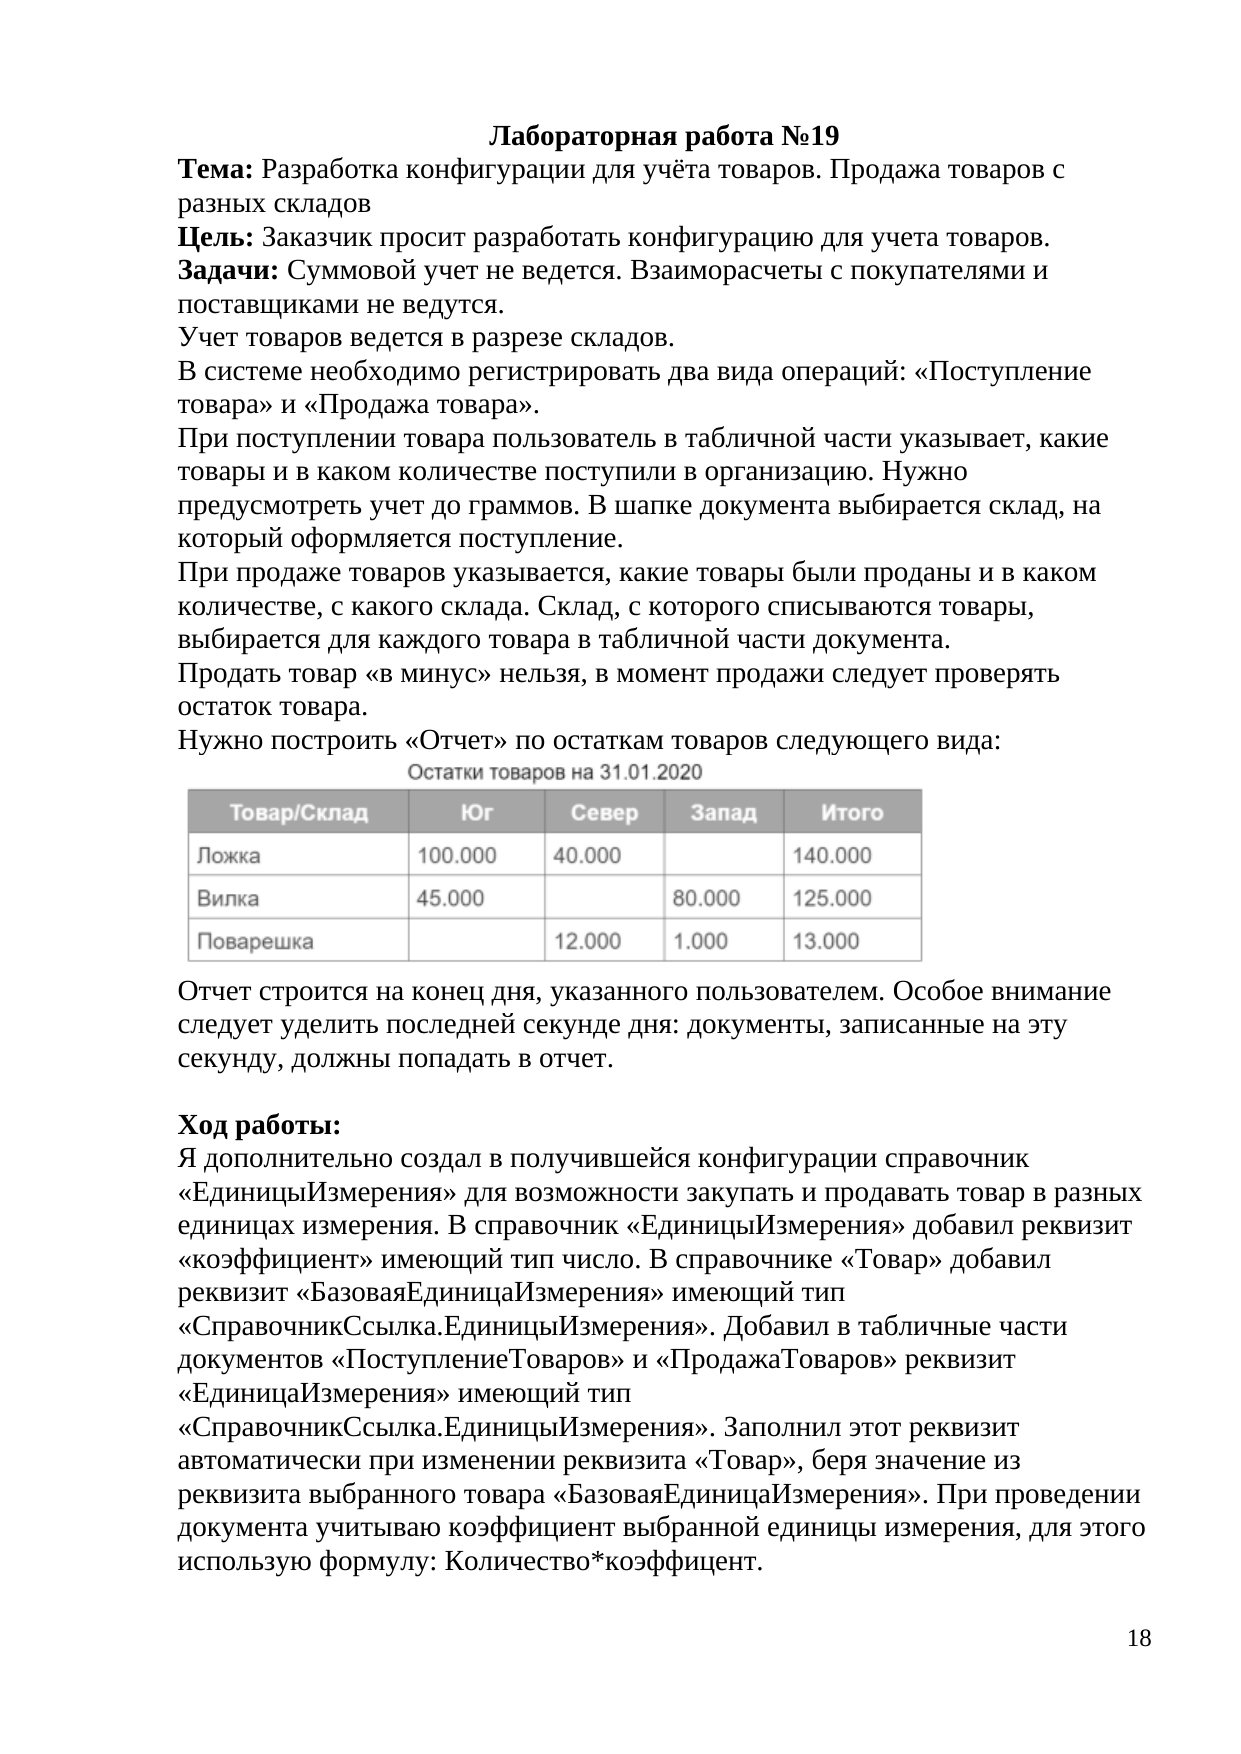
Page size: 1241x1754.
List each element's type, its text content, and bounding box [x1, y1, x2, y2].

text Отчет строится на конец дня, указанного пользователем. Особое внимание следует уделить последней секунде дня: документы, записанные на эту секунду, должны попадать в отчет. [177, 973, 1152, 1073]
text Цель: Заказчик просит разработать конфигурацию для учета товаров. [177, 219, 1152, 252]
text Учет товаров ведется в разрезе складов. [177, 319, 1152, 353]
text Ход работы: [177, 1107, 1152, 1140]
text При продаже товаров указывается, какие товары были проданы и в каком количестве, с какого склада. Склад, с которого списываются товары, выбирается для каждого товара в табличной части документа. [177, 554, 1152, 655]
text Я дополнительно создал в получившейся конфигурации справочник «ЕдиницыИзмерения» для возможности закупать и продавать товар в разных единицах измерения. В справочник «ЕдиницыИзмерения» добавил реквизит «коэффициент» имеющий тип число. В справочнике «Товар» добавил реквизит «БазоваяЕдиницаИзмерения» имеющий тип «СправочникСсылка.ЕдиницыИзмерения». Добавил в табличные части документов «ПоступлениеТоваров» и «ПродажаТоваров» реквизит «ЕдиницаИзмерения» имеющий тип «СправочникСсылка.ЕдиницыИзмерения». Заполнил этот реквизит автоматически при изменении реквизита «Товар», беря значение из реквизита выбранного товара «БазоваяЕдиницаИзмерения». При проведении документа учитываю коэффициент выбранной единицы измерения, для этого использую формулу: Количество*коэффицент. [177, 1140, 1152, 1576]
text Нужно построить «Отчет» по остаткам товаров следующего вида: [177, 722, 1152, 755]
picture [177, 755, 932, 973]
text В системе необходимо регистрировать два вида операций: «Поступление товара» и «Продажа товара». [177, 353, 1152, 420]
text При поступлении товара пользователь в табличной части указывает, какие товары и в каком количестве поступили в организацию. Нужно предусмотреть учет до граммов. В шапке документа выбирается склад, на который оформляется поступление. [177, 420, 1152, 554]
text Задачи: Суммовой учет не ведется. Взаиморасчеты с покупателями и поставщиками не ведутся. [177, 252, 1152, 319]
text Тема: Разработка конфигурации для учёта товаров. Продажа товаров с разных складов [177, 152, 1152, 219]
text Лабораторная работа №19 [177, 118, 1152, 152]
text Продать товар «в минус» нельзя, в момент продажи следует проверять остаток товара. [177, 655, 1152, 722]
